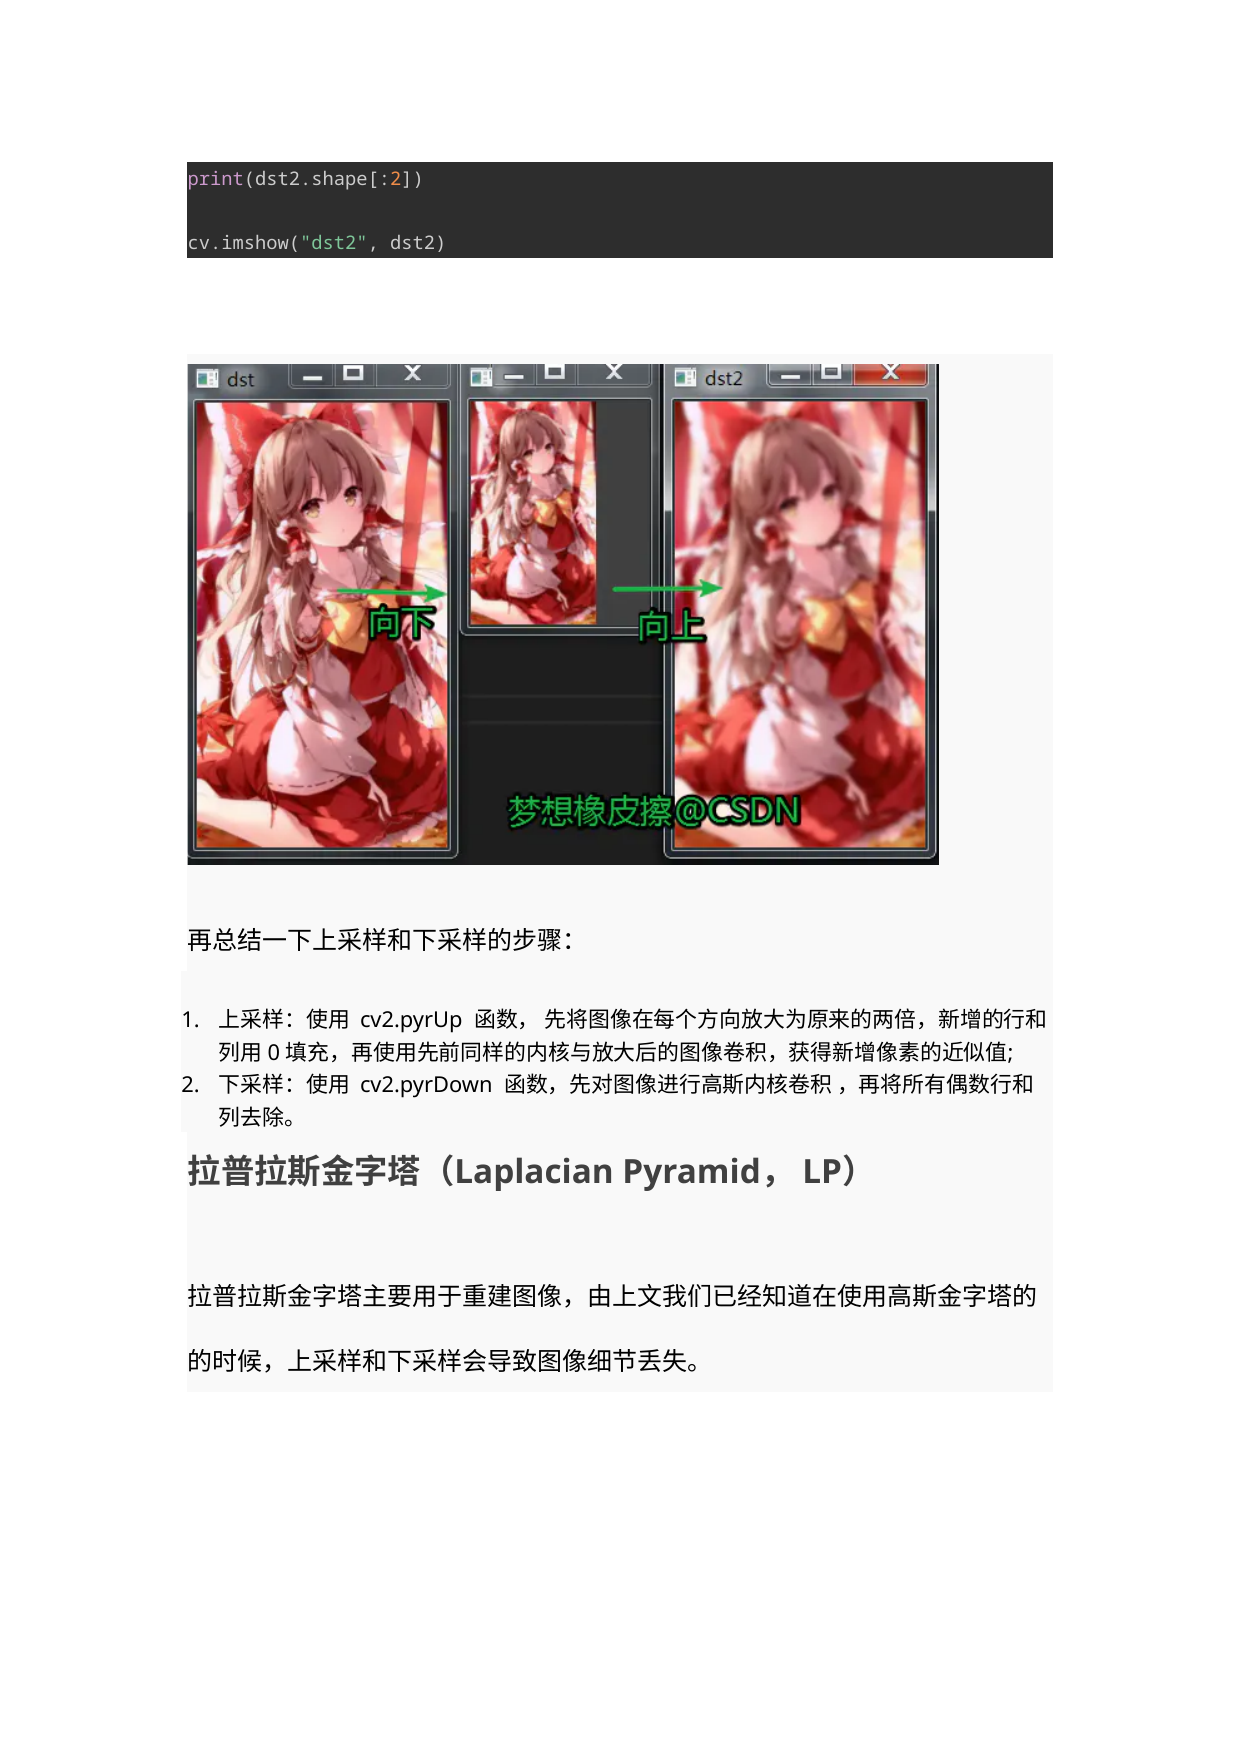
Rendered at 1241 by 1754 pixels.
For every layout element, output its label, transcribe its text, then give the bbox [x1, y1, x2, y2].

subtitle 拉普拉斯金字塔（Laplacian Pyramid， LP） [187, 1137, 1053, 1202]
list 上采样：使用 cv2.pyrUp 函数， 先将图像在每个方向放大为原来的两倍，新增的行和列用 0 填充，再使用先前同样的内核与放大后的图像卷积，获得新增像素的近似值; [181, 1002, 1053, 1067]
text 拉普拉斯金字塔主要用于重建图像，由上文我们已经知道在使用高斯金字塔的的时候，上采样和下采样会导致图像细节丢失。 [187, 1262, 1053, 1392]
text print(dst2.shape[:2]) [187, 162, 1053, 194]
picture [187, 364, 939, 865]
text cv.imshow("dst2", dst2) [187, 226, 1053, 258]
text 再总结一下上采样和下采样的步骤： [187, 906, 1053, 971]
list 下采样：使用 cv2.pyrDown 函数，先对图像进行高斯内核卷积 ，再将所有偶数行和列去除。 [181, 1067, 1053, 1132]
